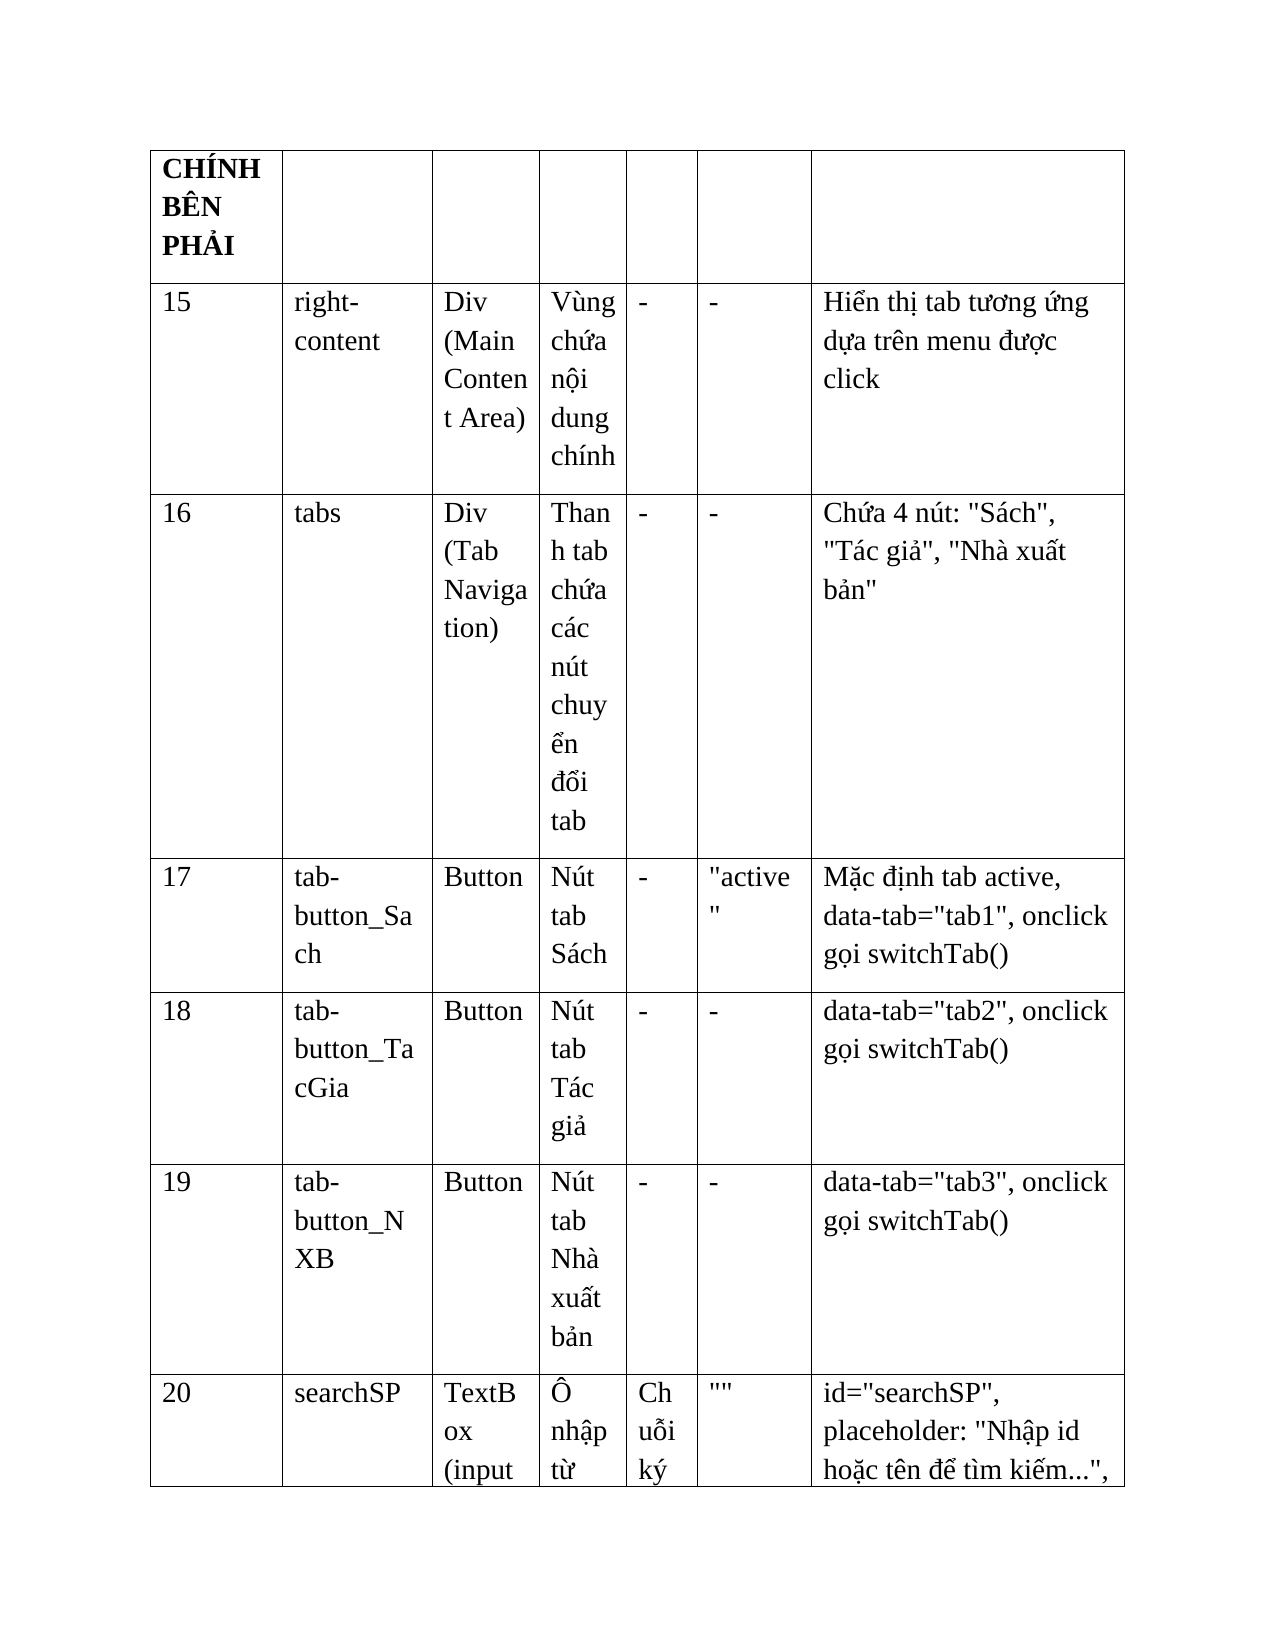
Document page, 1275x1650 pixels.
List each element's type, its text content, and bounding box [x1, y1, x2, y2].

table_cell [812, 1375, 1124, 1486]
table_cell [433, 1375, 539, 1486]
table_cell - [698, 284, 811, 494]
table_cell [812, 151, 1124, 283]
table_cell Thanh tab chứa các nút chuyển đổi tab [540, 495, 626, 858]
table_cell [540, 151, 626, 283]
table_cell Div (Main Content Area) [433, 284, 539, 494]
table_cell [540, 1375, 626, 1486]
table_cell 17 [151, 859, 282, 992]
table_cell searchSP [283, 1375, 432, 1486]
table_cell [433, 151, 539, 283]
table_cell Chuỗi ký tự [627, 1375, 697, 1486]
table_cell "active" [698, 859, 811, 992]
table_cell - [627, 495, 697, 858]
table_cell tabs [283, 495, 432, 858]
table_cell Nút tab Sách [540, 859, 626, 992]
table_cell - [627, 1165, 697, 1374]
table_cell Nút tab Tác giả [540, 993, 626, 1163]
table_cell tab-button_NXB [283, 1165, 432, 1374]
table_cell Button [433, 1165, 539, 1374]
table_cell [627, 151, 697, 283]
table_cell 15 [151, 284, 282, 494]
table_cell - [698, 1165, 811, 1374]
table_cell tab-button_TacGia [283, 993, 432, 1163]
table_cell Div (Tab Navigation) [433, 495, 539, 858]
table_cell Vùng chứa nội dung chính [540, 284, 626, 494]
table_cell Mặc định tab active, data-tab="tab1", onclick gọi switchTab() [812, 859, 1124, 992]
table_cell Hiển thị tab tương ứng dựa trên menu được click [812, 284, 1124, 494]
table_cell 18 [151, 993, 282, 1163]
table_cell Button [433, 993, 539, 1163]
table_cell [283, 151, 432, 283]
table_cell Chứa 4 nút: "Sách", "Tác giả", "Nhà xuất bản" [812, 495, 1124, 858]
table_cell - [698, 495, 811, 858]
table_cell Nút tab Nhà xuất bản [540, 1165, 626, 1374]
table_cell 19 [151, 1165, 282, 1374]
table_cell - [698, 993, 811, 1163]
table_cell data-tab="tab3", onclick gọi switchTab() [812, 1165, 1124, 1374]
table_cell 20 [151, 1375, 282, 1486]
table_cell "" [698, 1375, 811, 1486]
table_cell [151, 151, 282, 283]
table_cell Button [433, 859, 539, 992]
table_cell tab-button_Sach [283, 859, 432, 992]
table_cell 16 [151, 495, 282, 858]
table_cell - [627, 993, 697, 1163]
table_cell - [627, 284, 697, 494]
table_cell - [627, 859, 697, 992]
table_cell right-content [283, 284, 432, 494]
table_cell [698, 151, 811, 283]
table_cell data-tab="tab2", onclick gọi switchTab() [812, 993, 1124, 1163]
